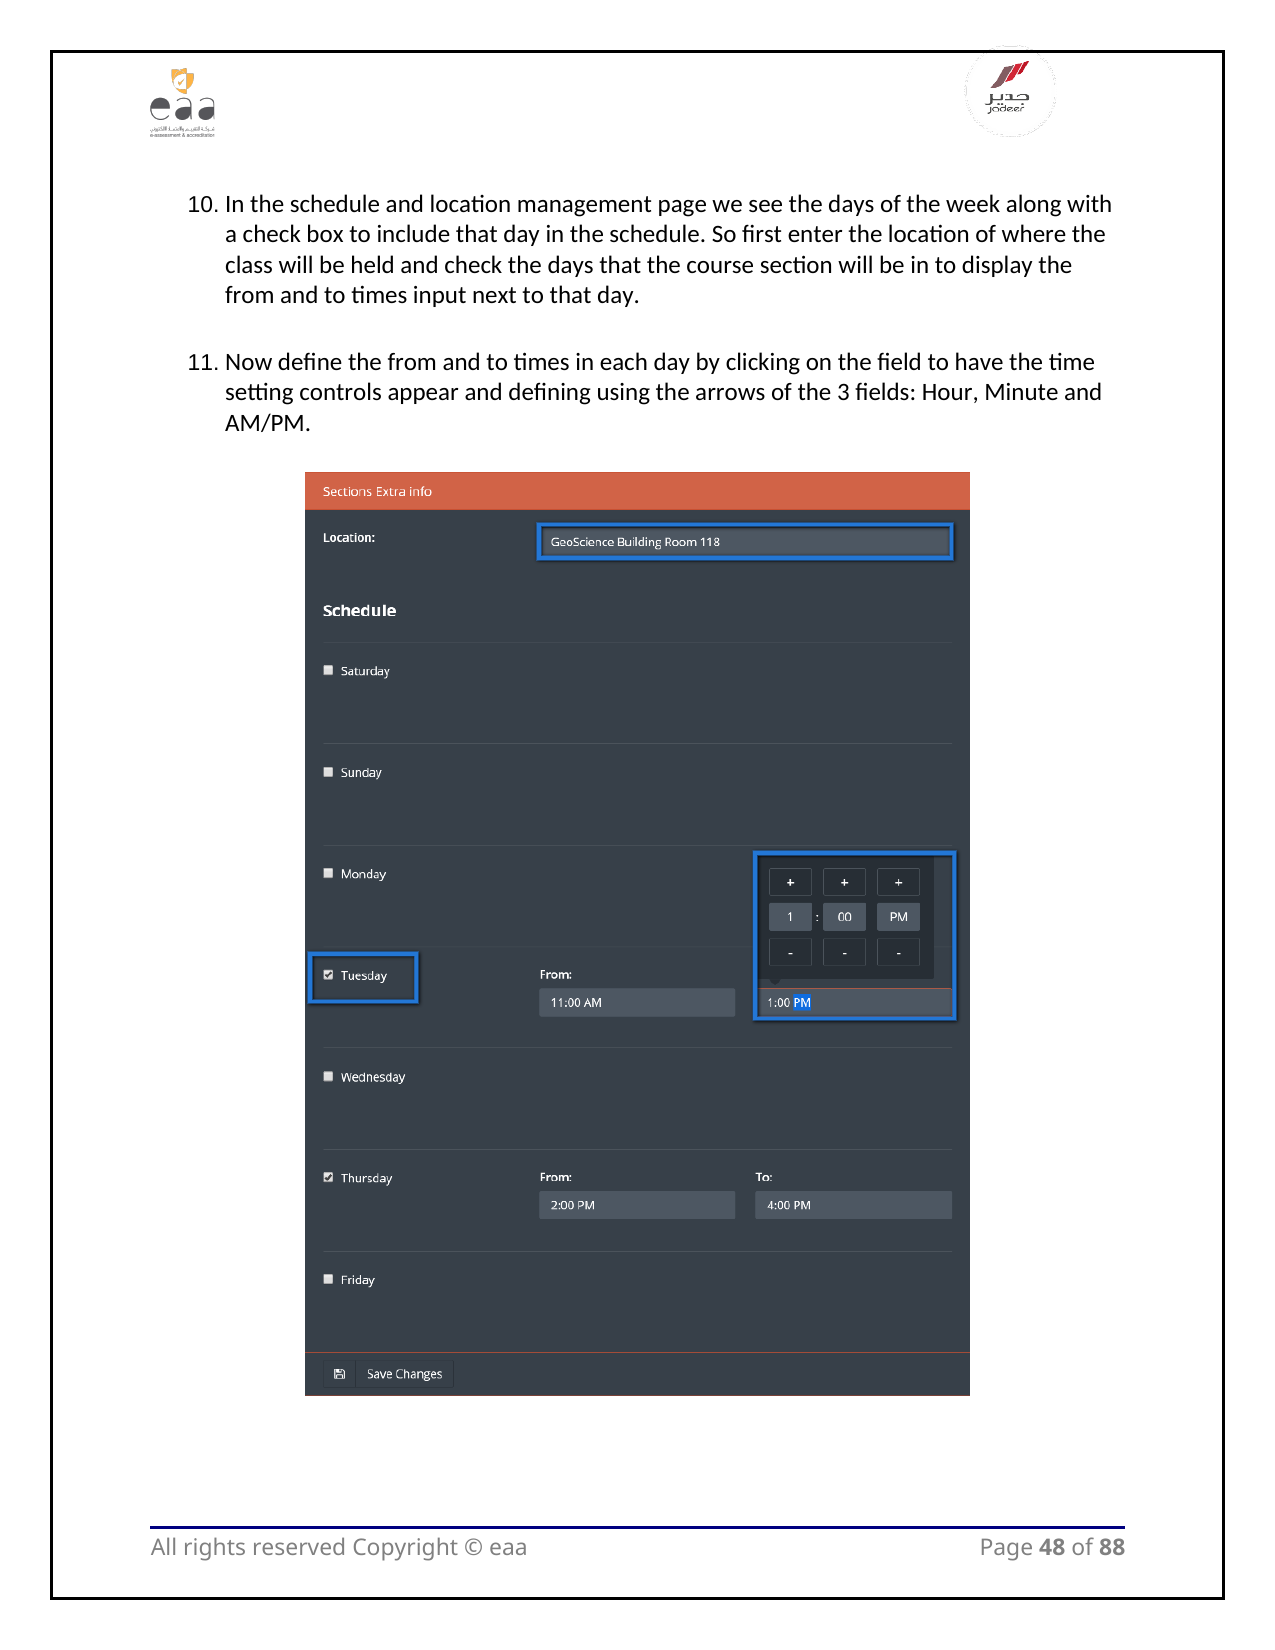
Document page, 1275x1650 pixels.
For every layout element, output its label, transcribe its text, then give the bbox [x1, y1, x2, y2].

picture [305, 472, 970, 1396]
list Now define the from and to times in each day by clicking on the field to have the time setting controls appear and defining using the arrows of the 3 fields: Hour, Minute and AM/PM. [187, 346, 1125, 437]
list In the schedule and location management page we see the days of the week along with a check box to include that day in the schedule. So first enter the location of where the class will be held and check the days that the course section will be in to display the from and to times input next to that day. [187, 188, 1125, 310]
picture [964, 45, 1057, 50]
picture [150, 68, 215, 137]
picture [964, 53, 1057, 137]
